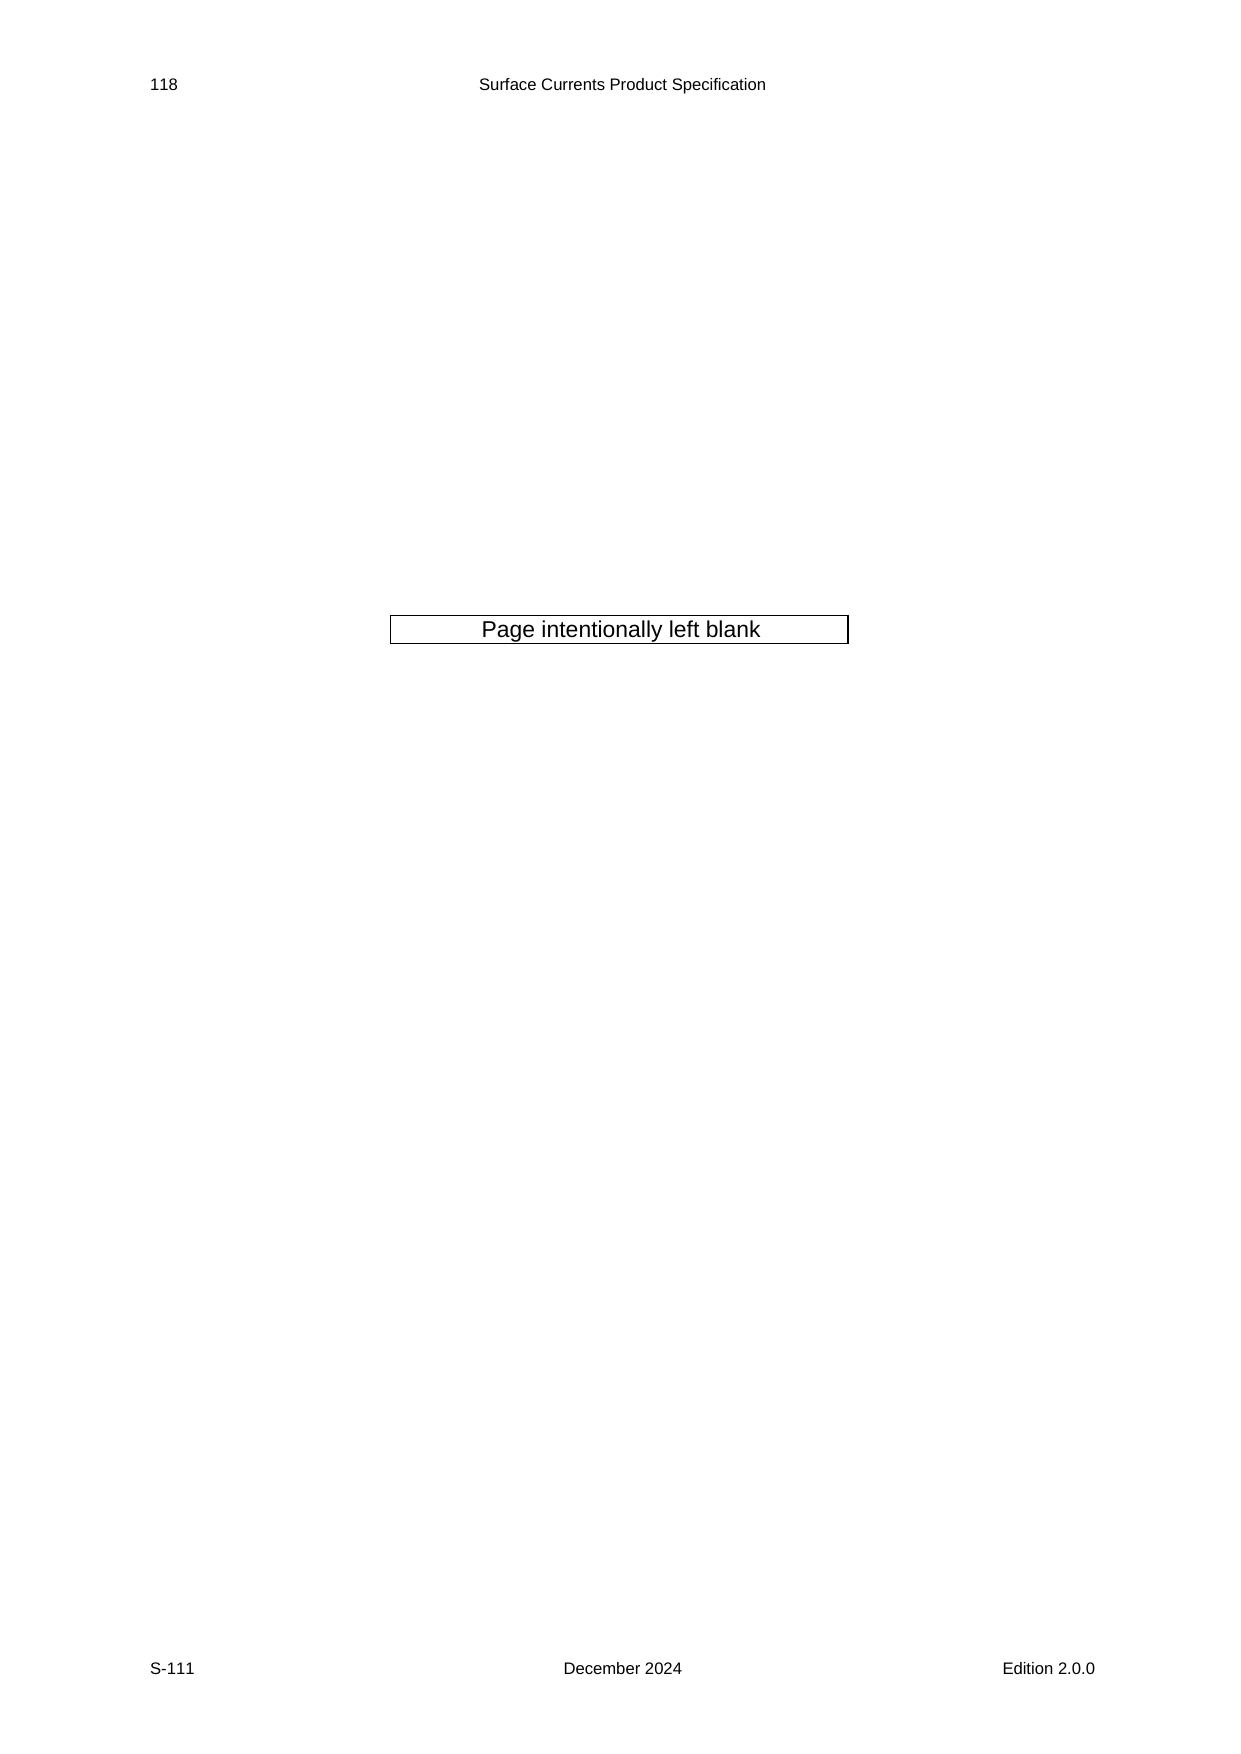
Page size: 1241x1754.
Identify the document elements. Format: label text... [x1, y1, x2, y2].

text Page intentionally left blank [391, 616, 847, 643]
